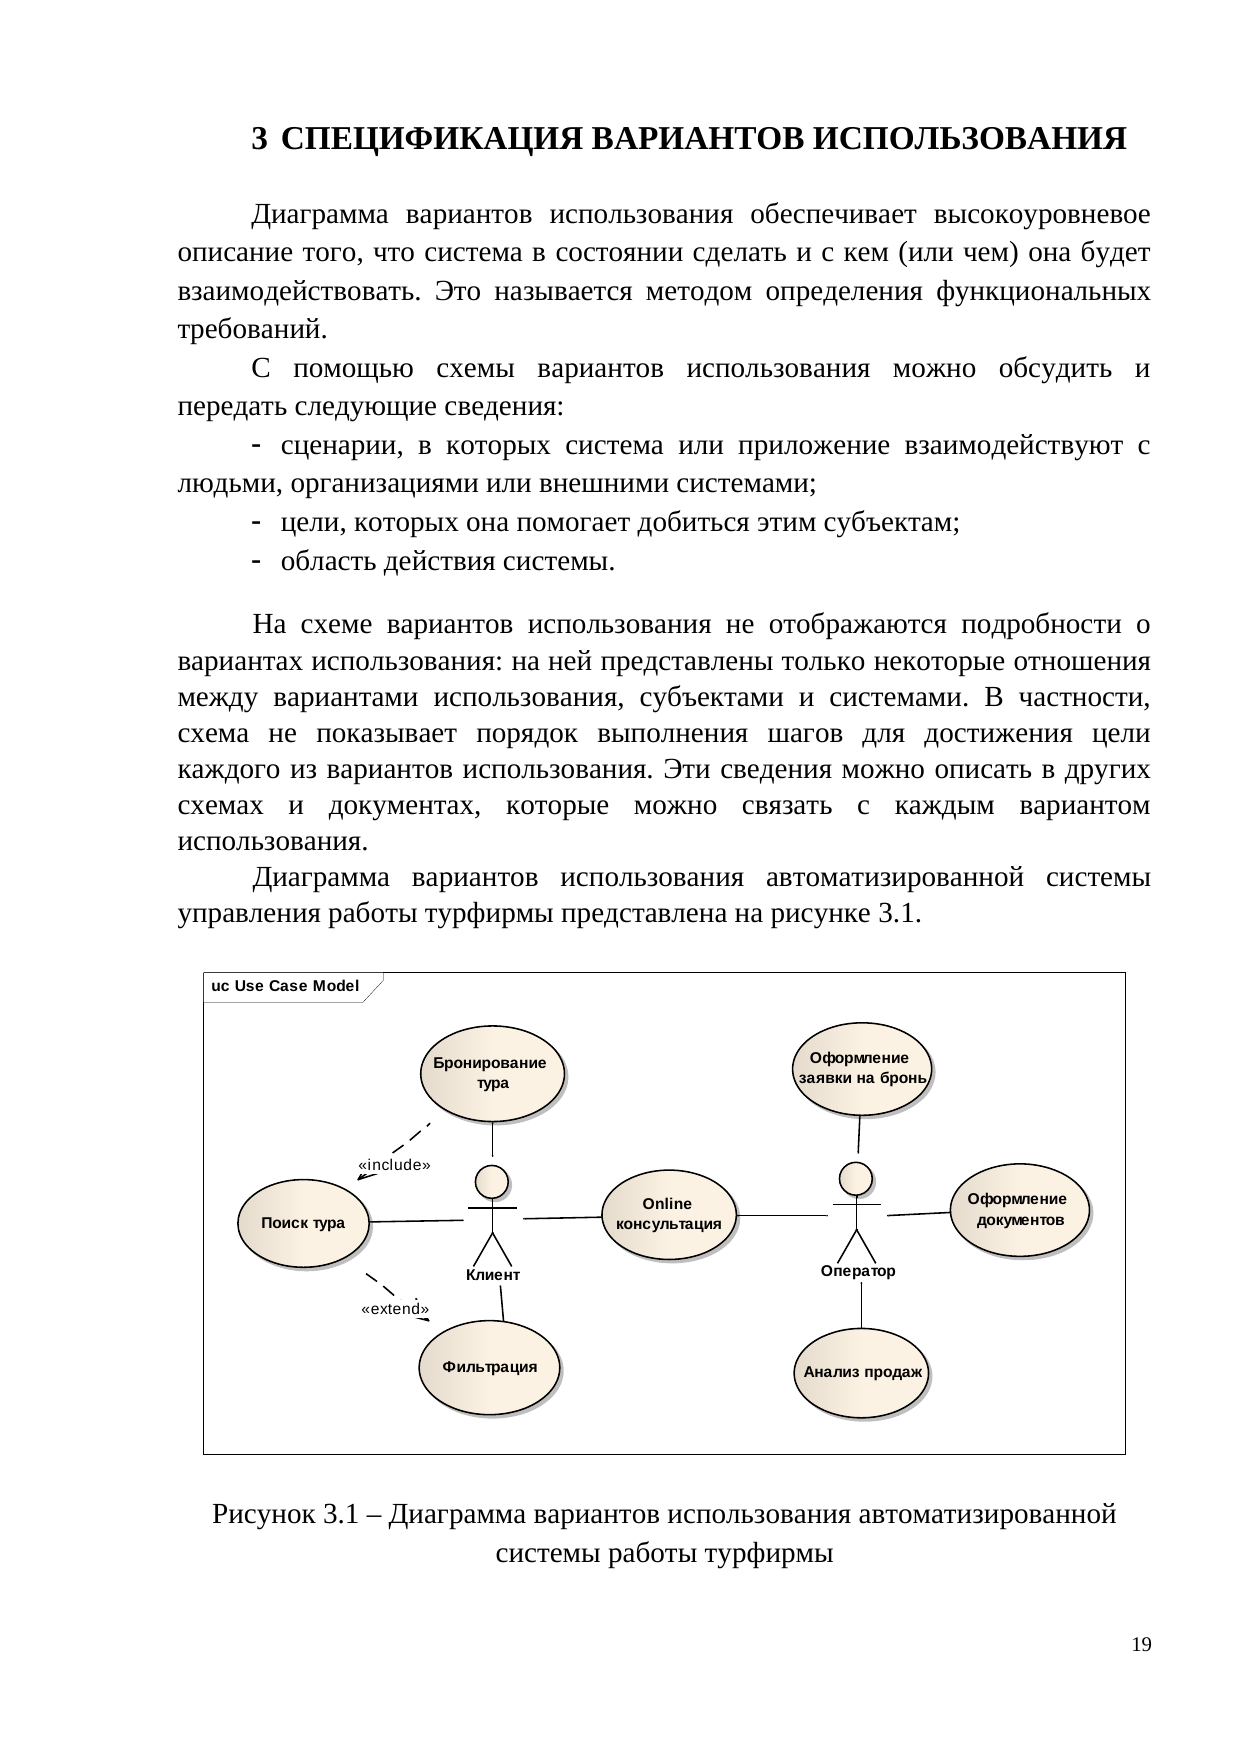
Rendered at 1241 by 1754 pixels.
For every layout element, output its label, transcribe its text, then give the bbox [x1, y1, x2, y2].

text С помощью схемы вариантов использования можно обсудить и передать следующие сведения: [177, 350, 1152, 422]
text На схеме вариантов использования не отображаются подробности о вариантах использования: на ней представлены только некоторые отношения между вариантами использования, субъектами и системами. В частности, схема не показывает порядок выполнения шагов для достижения цели каждого из вариантов использования. Эти сведения можно описать в других схемах и документах, которые можно связать с каждым вариантом использования. [177, 606, 1152, 857]
subtitle 3 СПЕЦИФИКАЦИЯ ВАРИАНТОВ ИСПОЛЬЗОВАНИЯ [251, 118, 1152, 156]
list сценарии, в которых система или приложение взаимодействуют с людьми, организациями или внешними системами; [177, 427, 1152, 499]
list область действия системы. [177, 543, 1152, 576]
text Диаграмма вариантов использования обеспечивает высокоуровневое описание того, что система в состоянии сделать и с кем (или чем) она будет взаимодействовать. Это называется методом определения функциональных требований. [177, 196, 1152, 345]
text Диаграмма вариантов использования автоматизированной системы управления работы турфирмы представлена на рисунке 3.1. [177, 859, 1152, 929]
text Рисунок 3.1 – Диаграмма вариантов использования автоматизированной системы работы турфирмы [177, 1497, 1152, 1569]
list цели, которых она помогает добиться этим субъектам; [177, 504, 1152, 538]
